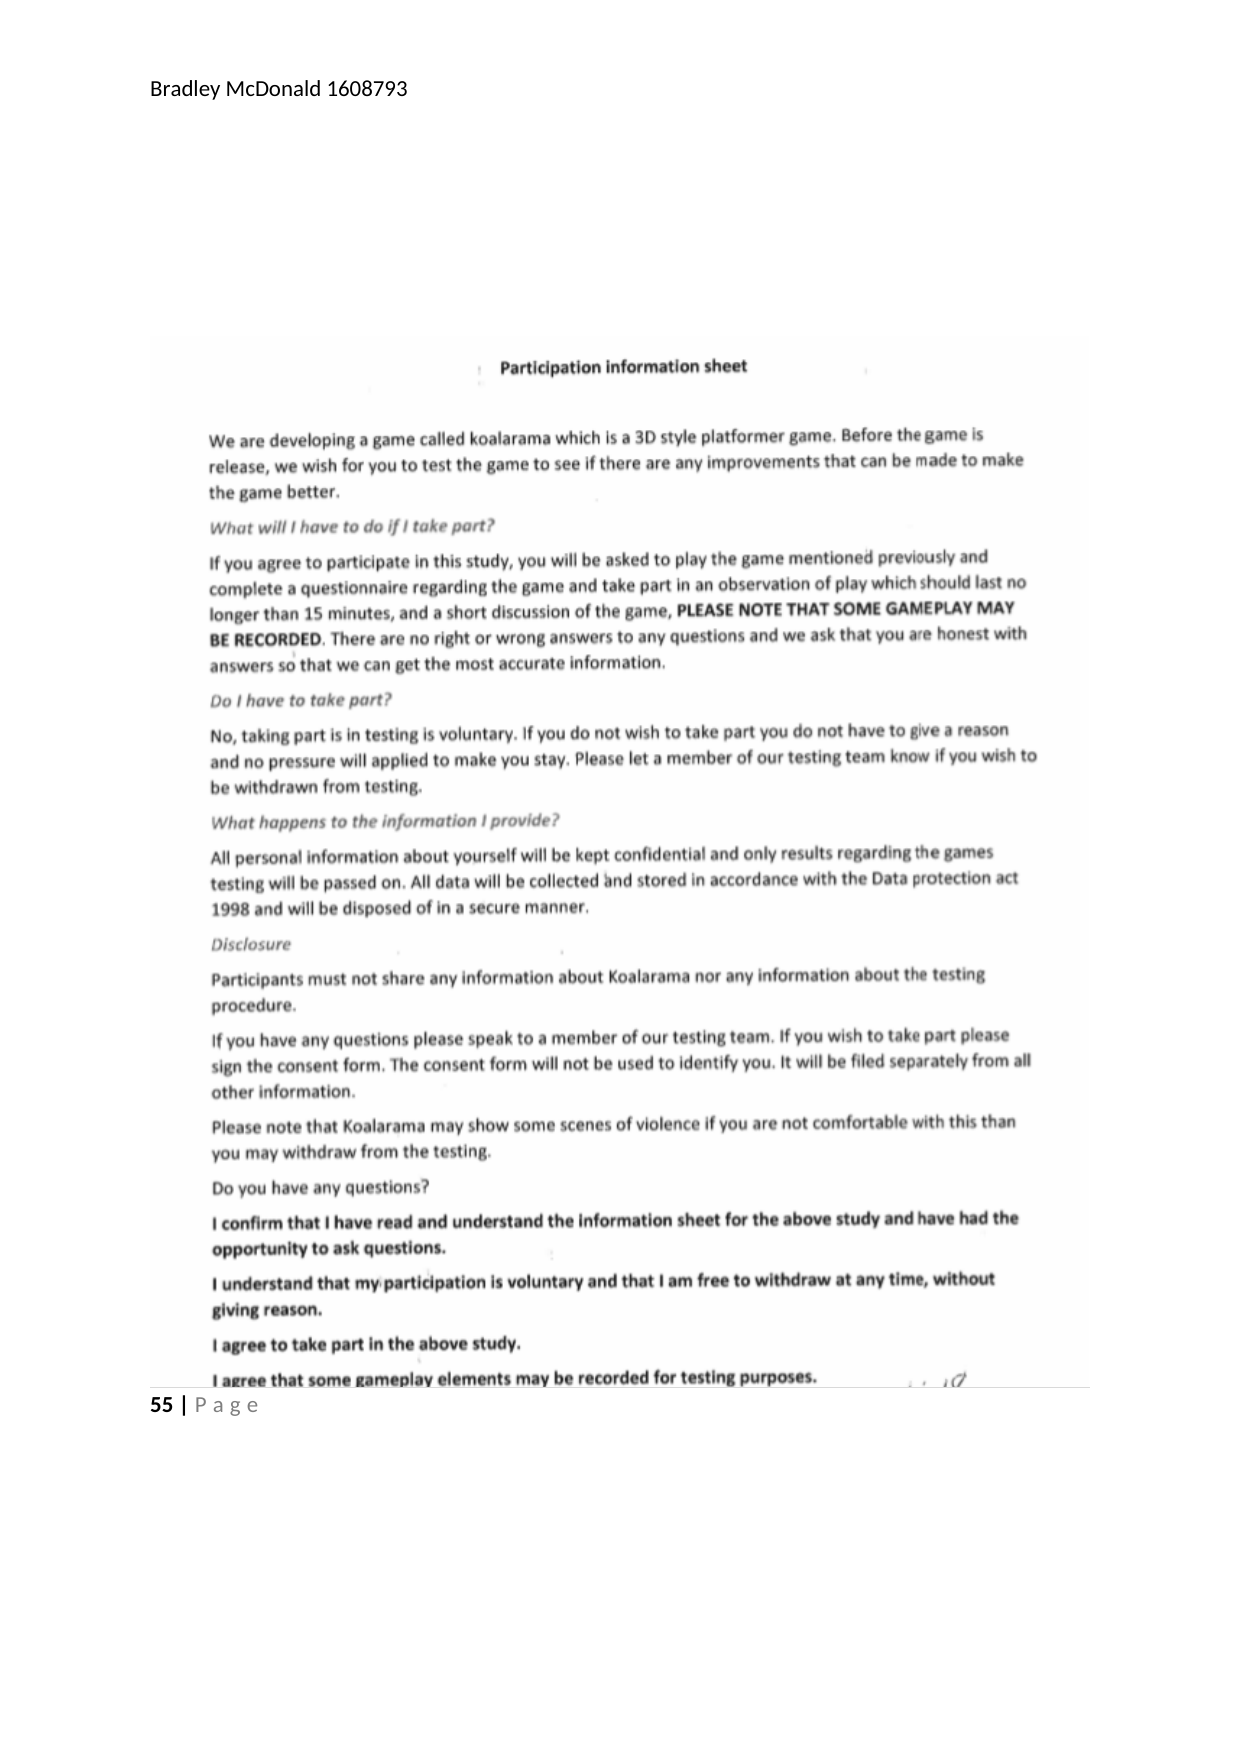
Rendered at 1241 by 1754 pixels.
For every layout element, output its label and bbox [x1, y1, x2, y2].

picture [150, 336, 1089, 1387]
